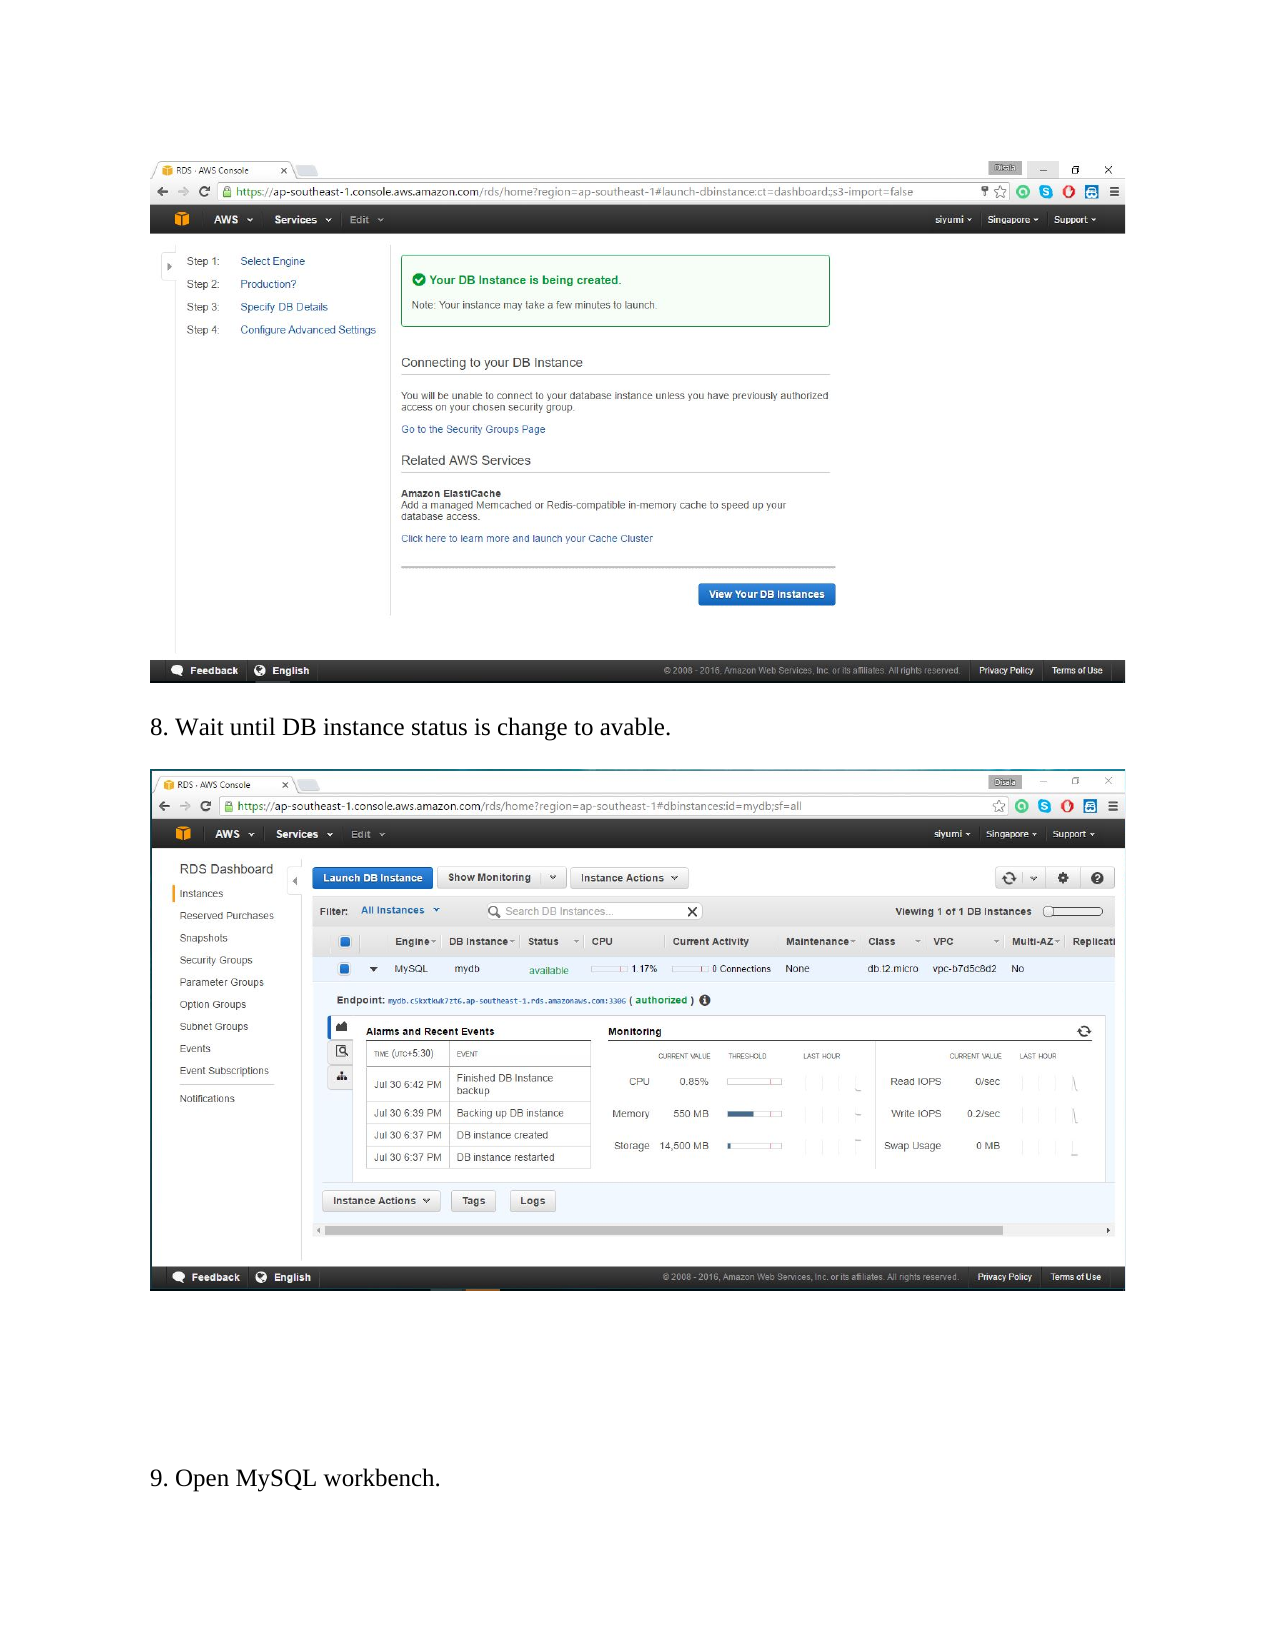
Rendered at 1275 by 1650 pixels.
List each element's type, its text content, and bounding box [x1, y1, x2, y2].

picture [150, 769, 1125, 1291]
picture [150, 161, 1125, 683]
text 9. Open MySQL workbench. [150, 1463, 1125, 1492]
text 8. Wait until DB instance status is change to avable. [150, 712, 1125, 741]
